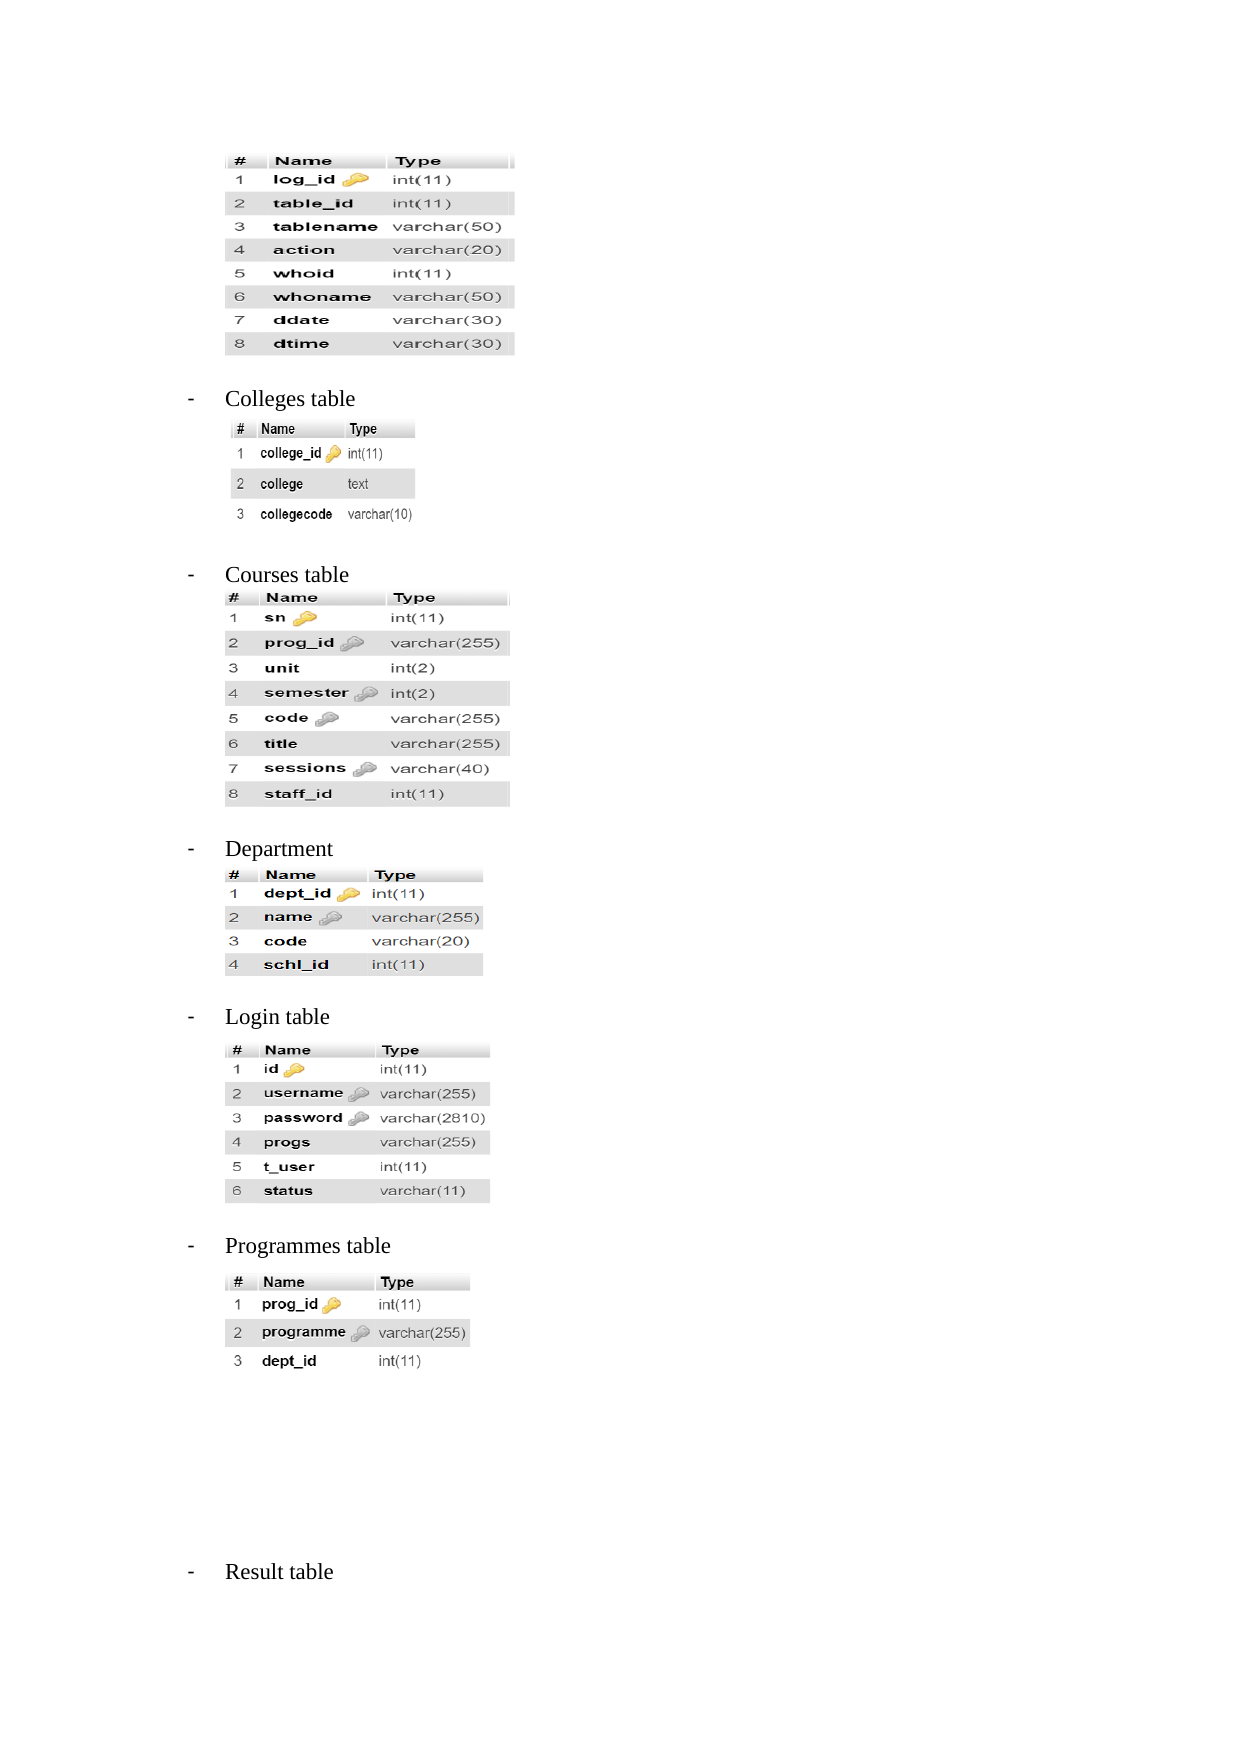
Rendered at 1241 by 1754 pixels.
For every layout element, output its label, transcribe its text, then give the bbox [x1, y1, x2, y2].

list Department [187, 834, 1090, 862]
picture [225, 150, 515, 359]
picture [225, 1030, 490, 1205]
list Colleges table [187, 384, 1090, 412]
picture [230, 412, 416, 534]
picture [225, 861, 484, 976]
picture [225, 587, 510, 808]
list Login table [187, 1002, 1090, 1030]
list Result table [187, 1557, 1090, 1585]
list Programmes table [187, 1231, 1090, 1259]
picture [225, 1258, 471, 1373]
list Courses table [187, 560, 1090, 588]
